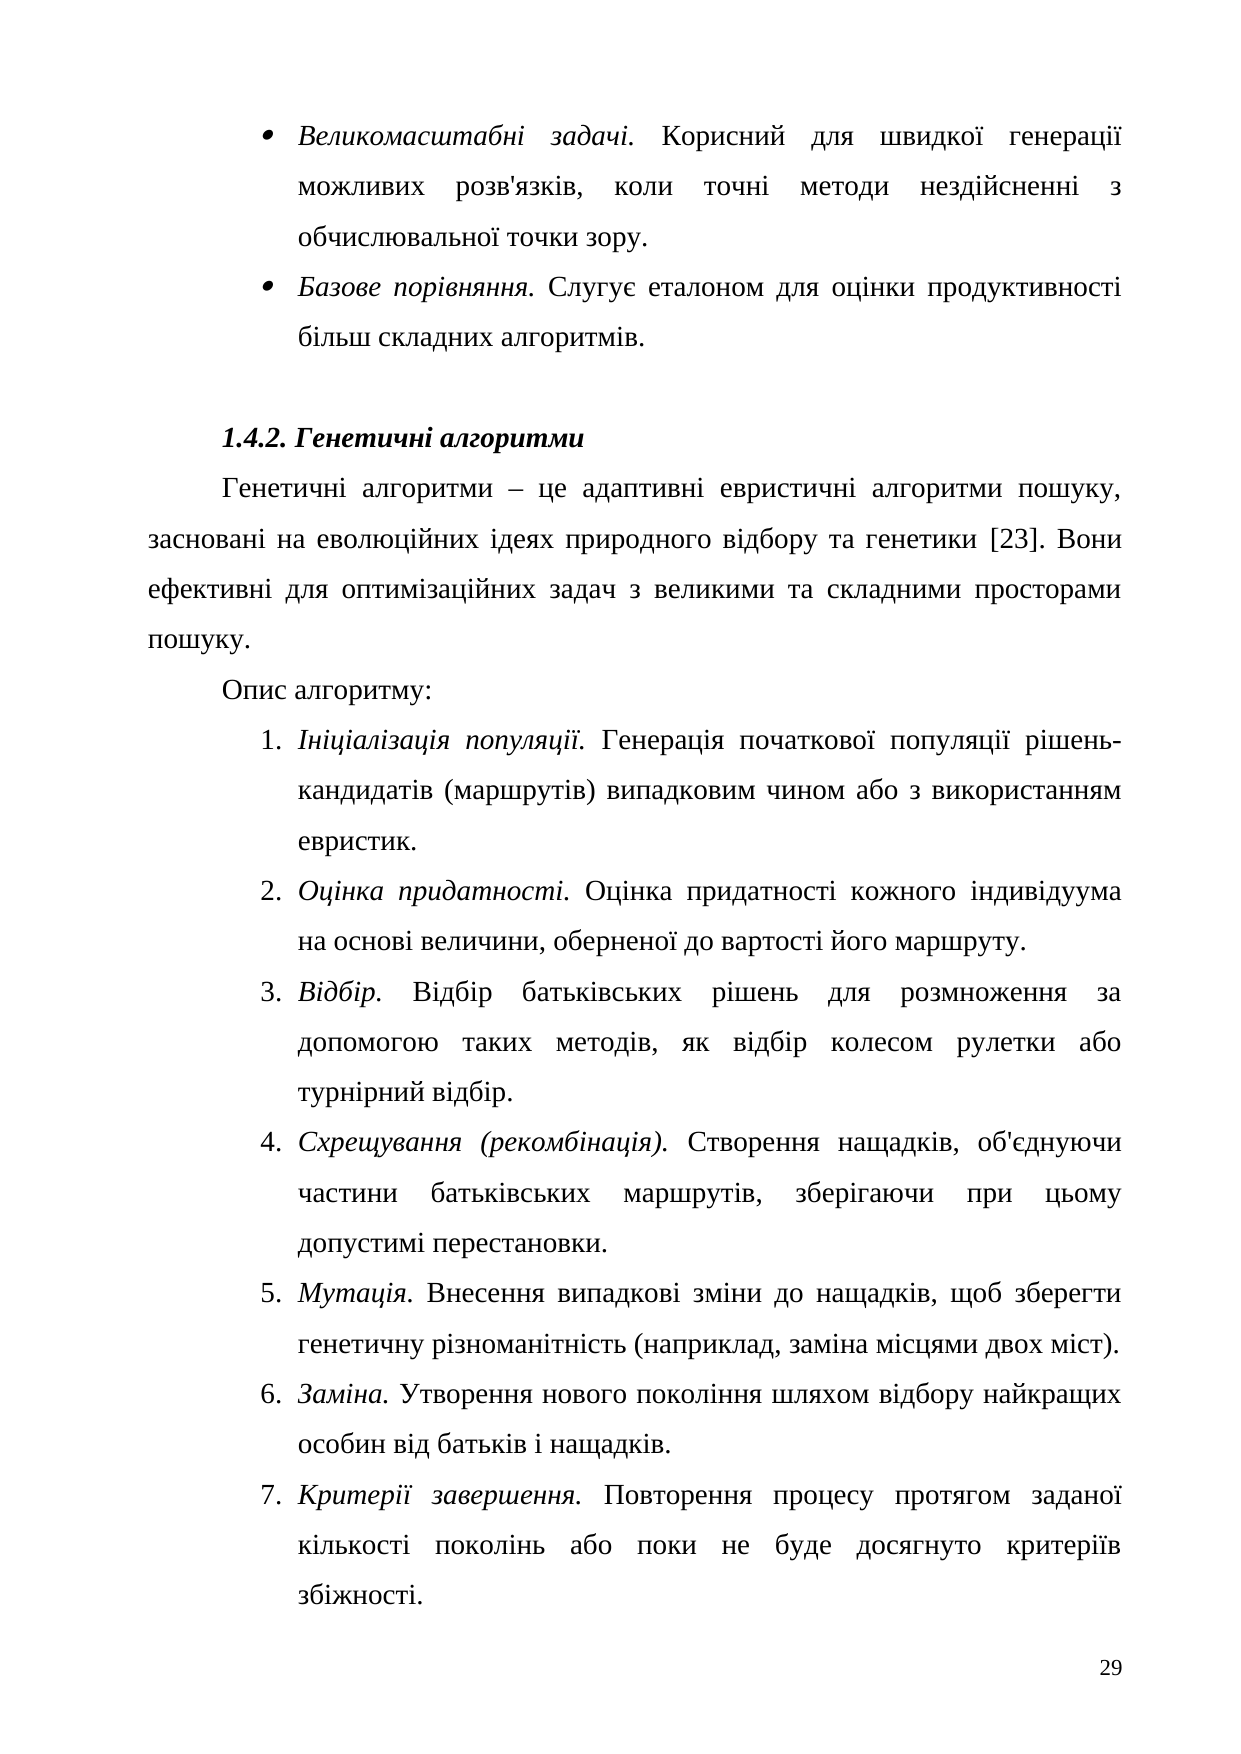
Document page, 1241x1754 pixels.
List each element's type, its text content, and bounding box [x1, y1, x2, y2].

list Заміна. Утворення нового покоління шляхом відбору найкращих особин від батьків і нащадків. [260, 1376, 1122, 1460]
list Базове порівняння. Слугує еталоном для оцінки продуктивності більш складних алгоритмів. [260, 269, 1122, 353]
list Схрещування (рекомбінація). Створення нащадків, об'єднуючи частини батьківських маршрутів, зберігаючи при цьому допустимі перестановки. [260, 1124, 1122, 1259]
text 1.4.2. Генетичні алгоритми [148, 420, 1122, 454]
text Генетичні алгоритми – це адаптивні евристичні алгоритми пошуку, засновані на еволюційних ідеях природного відбору та генетики [23]. Вони ефективні для оптимізаційних задач з великими та складними просторами пошуку. [148, 471, 1122, 655]
list Ініціалізація популяції. Генерація початкової популяції рішень-кандидатів (маршрутів) випадковим чином або з використанням евристик. [260, 722, 1122, 856]
text Опис алгоритму: [148, 672, 1122, 705]
list Оцінка придатності. Оцінка придатності кожного індивідуума на основі величини, оберненої до вартості його маршруту. [260, 873, 1122, 957]
list Критерії завершення. Повторення процесу протягом заданої кількості поколінь або поки не буде досягнуто критеріїв збіжності. [260, 1477, 1122, 1611]
list Великомасштабні задачі. Корисний для швидкої генерації можливих розв'язків, коли точні методи нездійсненні з обчислювальної точки зору. [260, 118, 1122, 252]
list Відбір. Відбір батьківських рішень для розмноження за допомогою таких методів, як відбір колесом рулетки або турнірний відбір. [260, 974, 1122, 1108]
list Мутація. Внесення випадкові зміни до нащадків, щоб зберегти генетичну різноманітність (наприклад, заміна місцями двох міст). [260, 1276, 1122, 1359]
